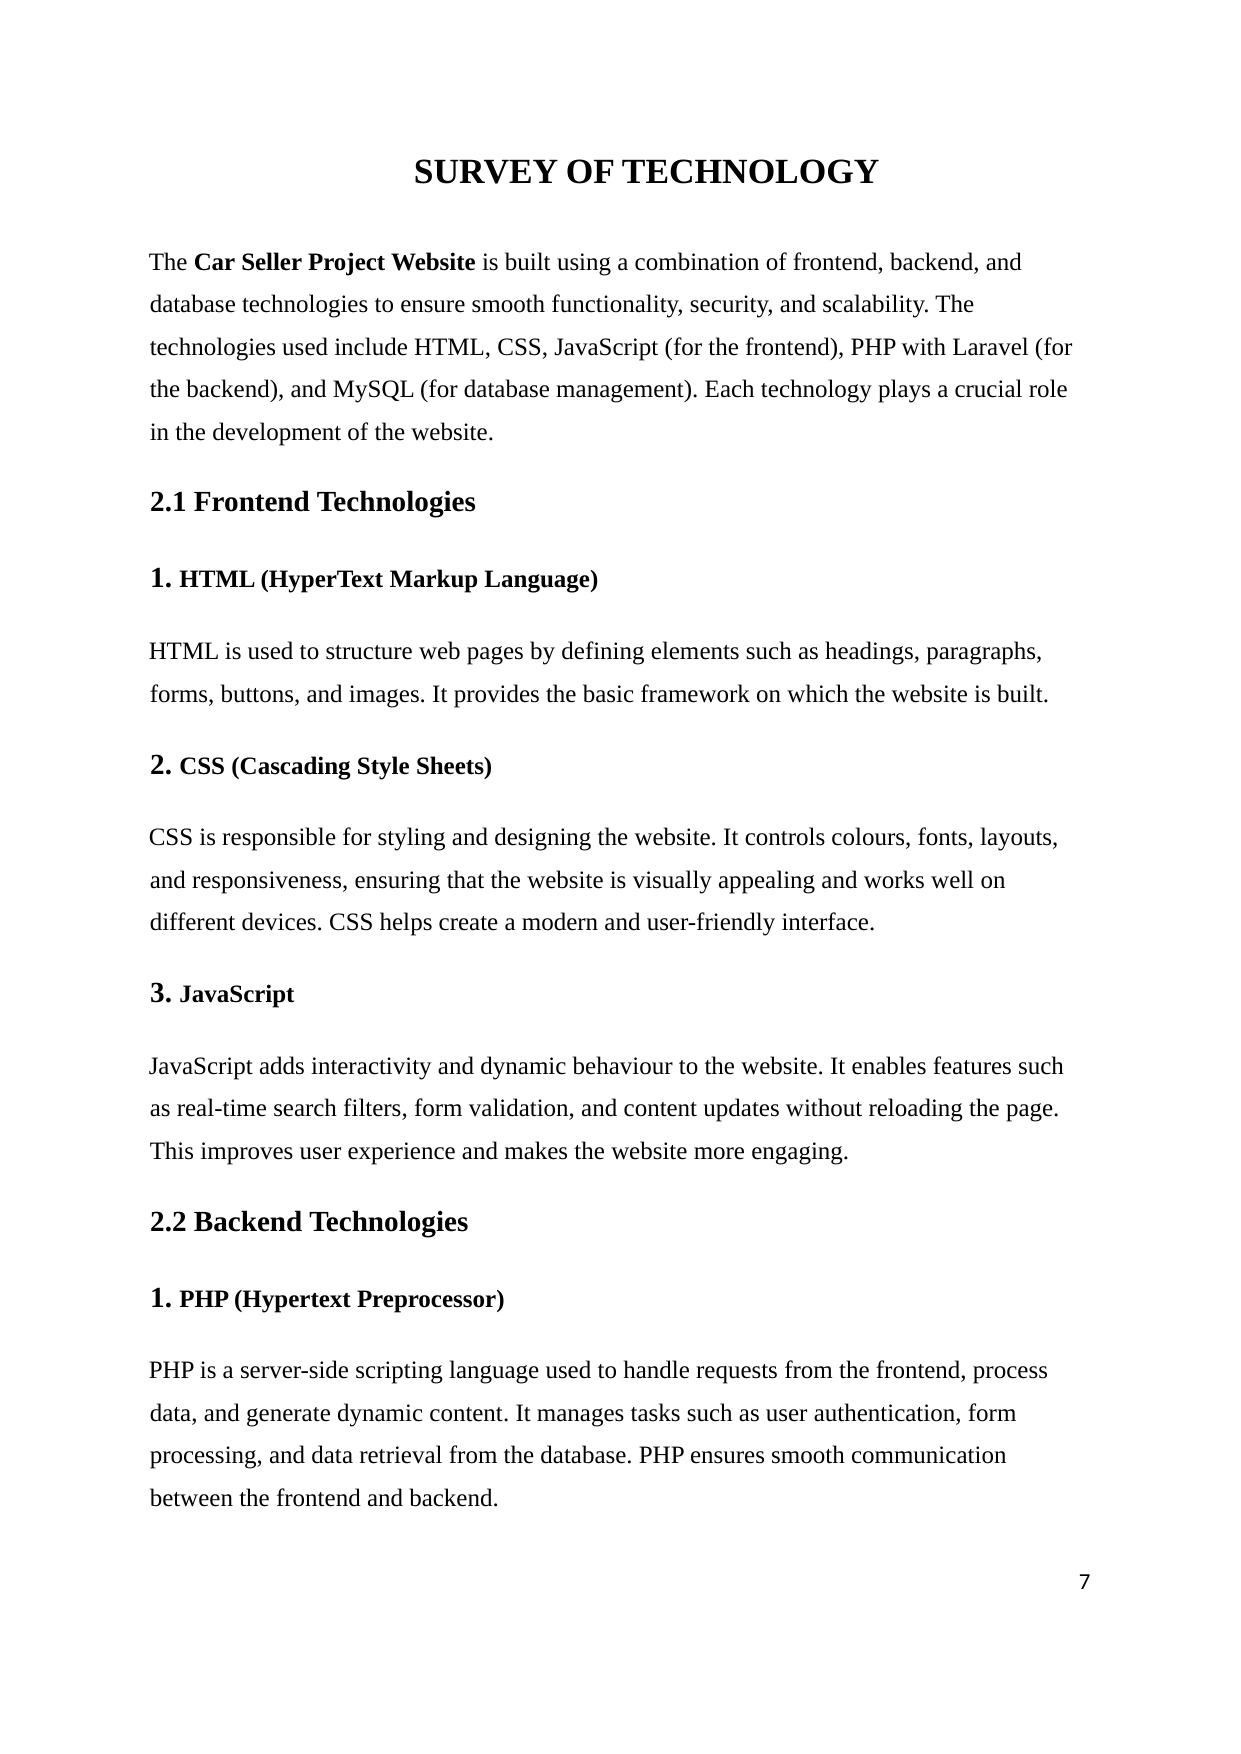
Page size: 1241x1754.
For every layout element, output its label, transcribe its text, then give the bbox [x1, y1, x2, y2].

text PHP is a server-side scripting language used to handle requests from the frontend, process data, and generate dynamic content. It manages tasks such as user authentication, form processing, and data retrieval from the database. PHP ensures smooth communication between the frontend and backend. [148, 1355, 1090, 1512]
text 2.1 Frontend Technologies [150, 484, 1090, 518]
text SURVEY OF TECHNOLOGY [203, 150, 1090, 191]
list CSS (Cascading Style Sheets) [150, 747, 1090, 780]
text CSS is responsible for styling and designing the website. It controls colours, fonts, layouts, and responsiveness, ensuring that the website is visually appealing and works well on different devices. CSS helps create a modern and user-friendly interface. [148, 822, 1090, 936]
text JavaScript adds interactivity and dynamic behaviour to the website. It enables features such as real-time search filters, form validation, and content updates without reloading the page. This improves user experience and makes the website more engaging. [148, 1051, 1090, 1164]
list HTML (HyperText Markup Language) [150, 560, 1090, 594]
list PHP (Hypertext Preprocessor) [150, 1280, 1090, 1313]
text The Car Seller Project Website is built using a combination of frontend, backend, and database technologies to ensure smooth functionality, security, and scalability. The technologies used include HTML, CSS, JavaScript (for the frontend), PHP with Laravel (for the backend), and MySQL (for database management). Each technology plays a crucial role in the development of the website. [148, 247, 1090, 445]
text HTML is used to structure web pages by defining elements such as headings, paragraphs, forms, buttons, and images. It provides the basic framework on which the website is built. [148, 636, 1090, 707]
text 2.2 Backend Technologies [150, 1204, 1090, 1237]
list JavaScript [150, 975, 1090, 1009]
